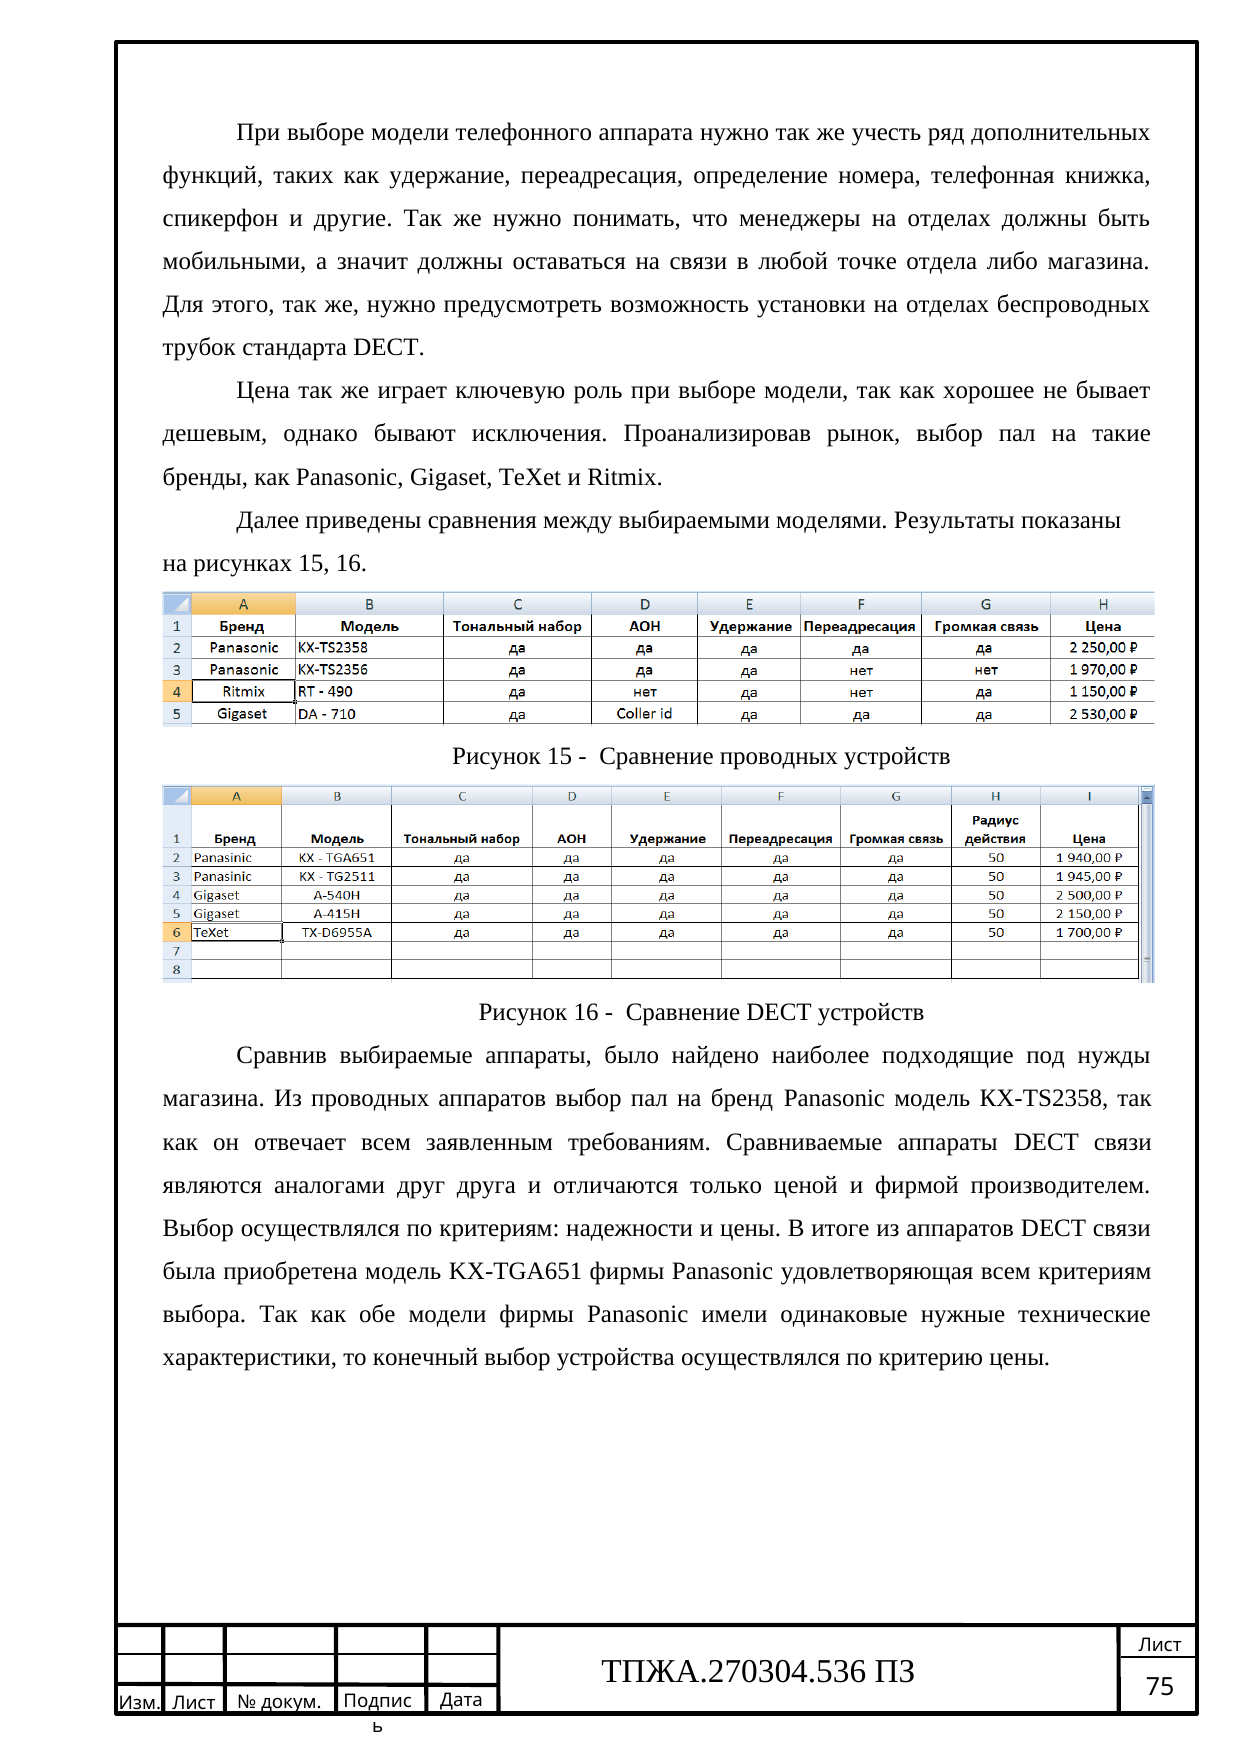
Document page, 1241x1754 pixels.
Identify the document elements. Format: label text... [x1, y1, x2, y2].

text Цена так же играет ключевую роль при выборе модели, так как хорошее не бывает дешевым, однако бывают исключения. Проанализировав рынок, выбор пал на такие бренды, как Panasonic, Gigaset, TeXet и Ritmix. [162, 375, 1152, 490]
text Сравнив выбираемые аппараты, было найдено наиболее подходящие под нужды магазина. Из проводных аппаратов выбор пал на бренд Panasonic модель КХ-TS2358, так как он отвечает всем заявленным требованиям. Сравниваемые аппараты DECT связи являются аналогами друг друга и отличаются только ценой и фирмой производителем. Выбор осуществлялся по критериям: надежности и цены. В итоге из аппаратов DECT связи была приобретена модель KX-TGA651 фирмы Panasonic удовлетворяющая всем критериям выбора. Так как обе модели фирмы Panasonic имели одинаковые нужные технические характеристики, то конечный выбор устройства осуществлялся по критерию цены. [162, 1040, 1152, 1371]
text При выборе модели телефонного аппарата нужно так же учесть ряд дополнительных функций, таких как удержание, переадресация, определение номера, телефонная книжка, спикерфон и другие. Так же нужно понимать, что менеджеры на отделах должны быть мобильными, а значит должны оставаться на связи в любой точке отдела либо магазина. Для этого, так же, нужно предусмотреть возможность установки на отделах беспроводных трубок стандарта DECT. [162, 117, 1152, 361]
text Далее приведены сравнения между выбираемыми моделями. Результаты показаны на рисунках 15, 16. [162, 505, 1152, 577]
text Рисунок 16 - Сравнение DECT устройств [162, 997, 1152, 1026]
picture [162, 591, 1155, 727]
picture [162, 784, 1155, 983]
text Рисунок 15 - Сравнение проводных устройств [162, 741, 1152, 770]
